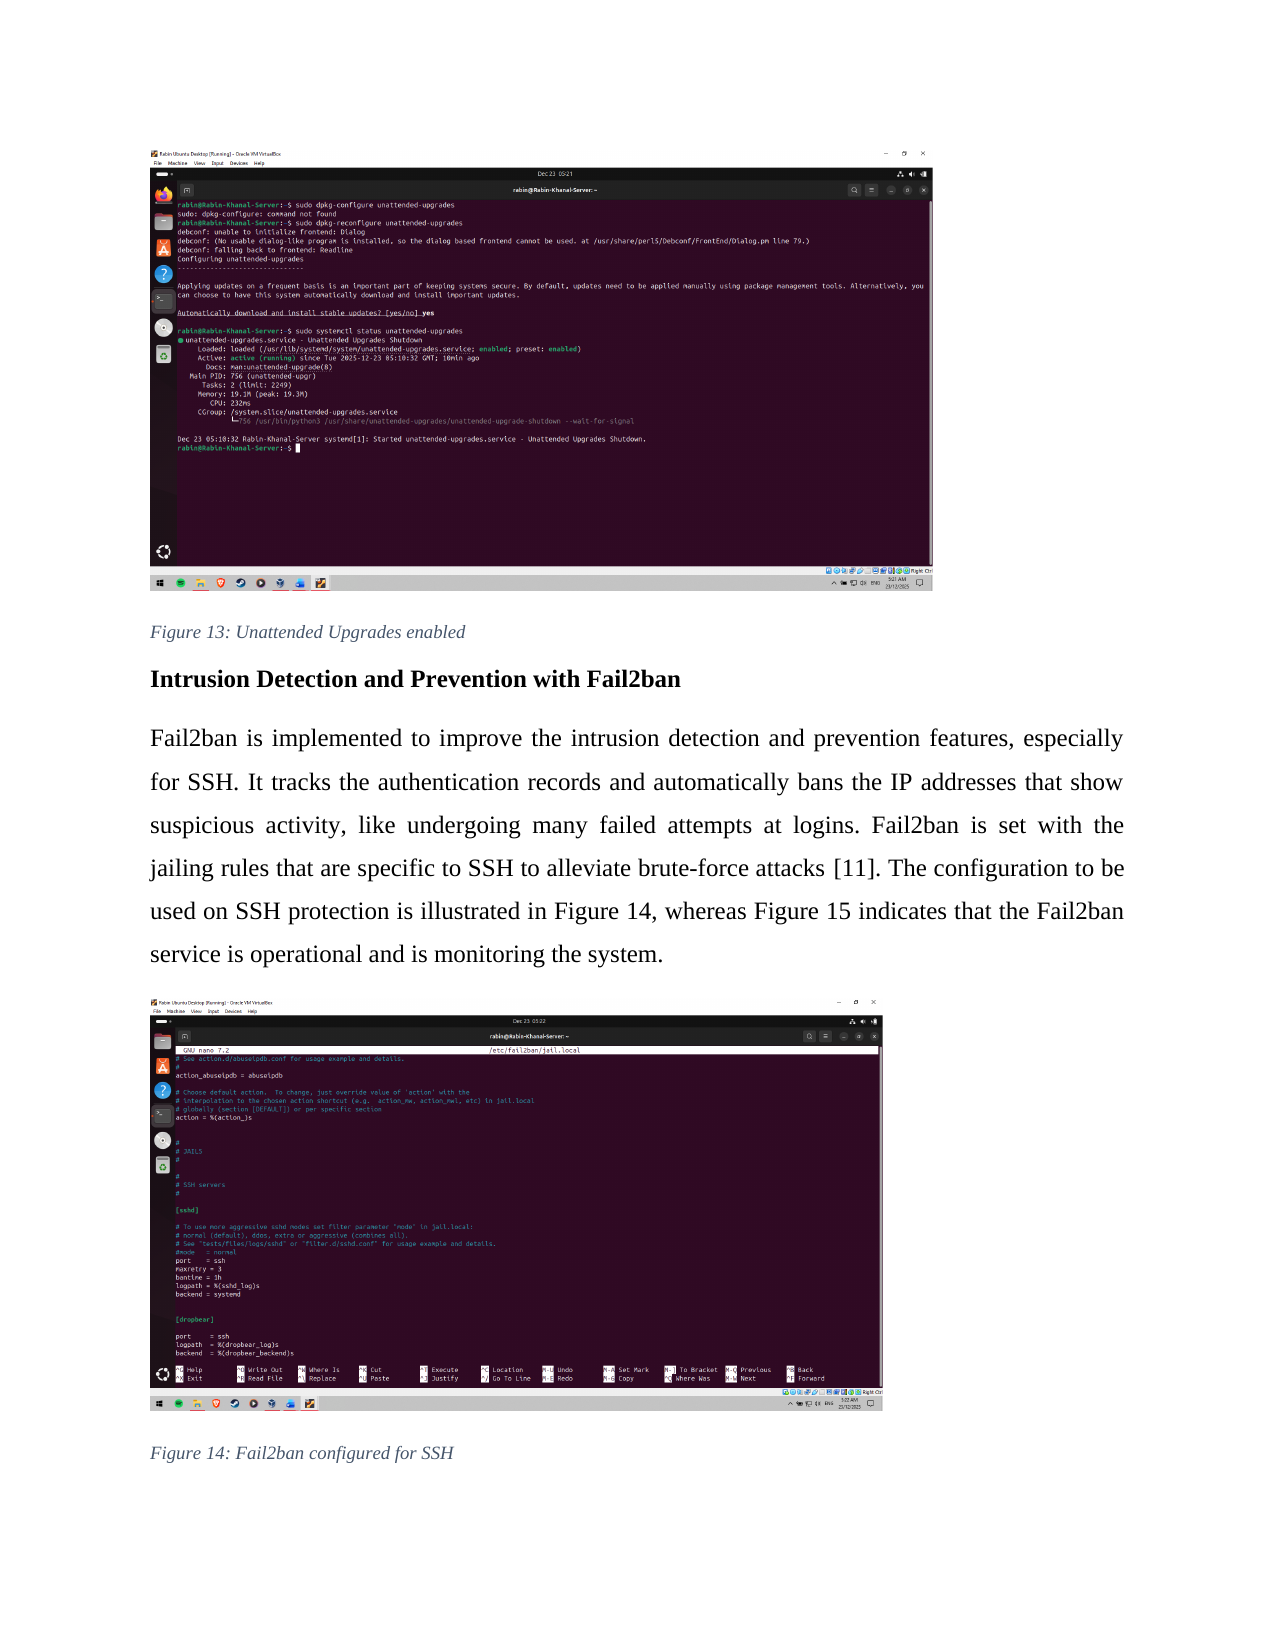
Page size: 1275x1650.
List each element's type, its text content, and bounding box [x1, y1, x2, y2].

picture [150, 998, 883, 1411]
text Figure 14: Fail2ban configured for SSH [150, 1442, 1125, 1464]
text Figure 13: Unattended Upgrades enabled [150, 621, 1125, 643]
picture [150, 150, 933, 591]
text Intrusion Detection and Prevention with Fail2ban [150, 664, 1125, 692]
text Fail2ban is implemented to improve the intrusion detection and prevention features, especially for SSH. It tracks the authentication records and automatically bans the IP addresses that show suspicious activity, like undergoing many failed attempts at logins. Fail2ban is set with the jailing rules that are specific to SSH to alleviate brute-force attacks [11]. The configuration to be used on SSH protection is illustrated in Figure 14, whereas Figure 15 indicates that the Fail2ban service is operational and is monitoring the system. [150, 723, 1125, 968]
